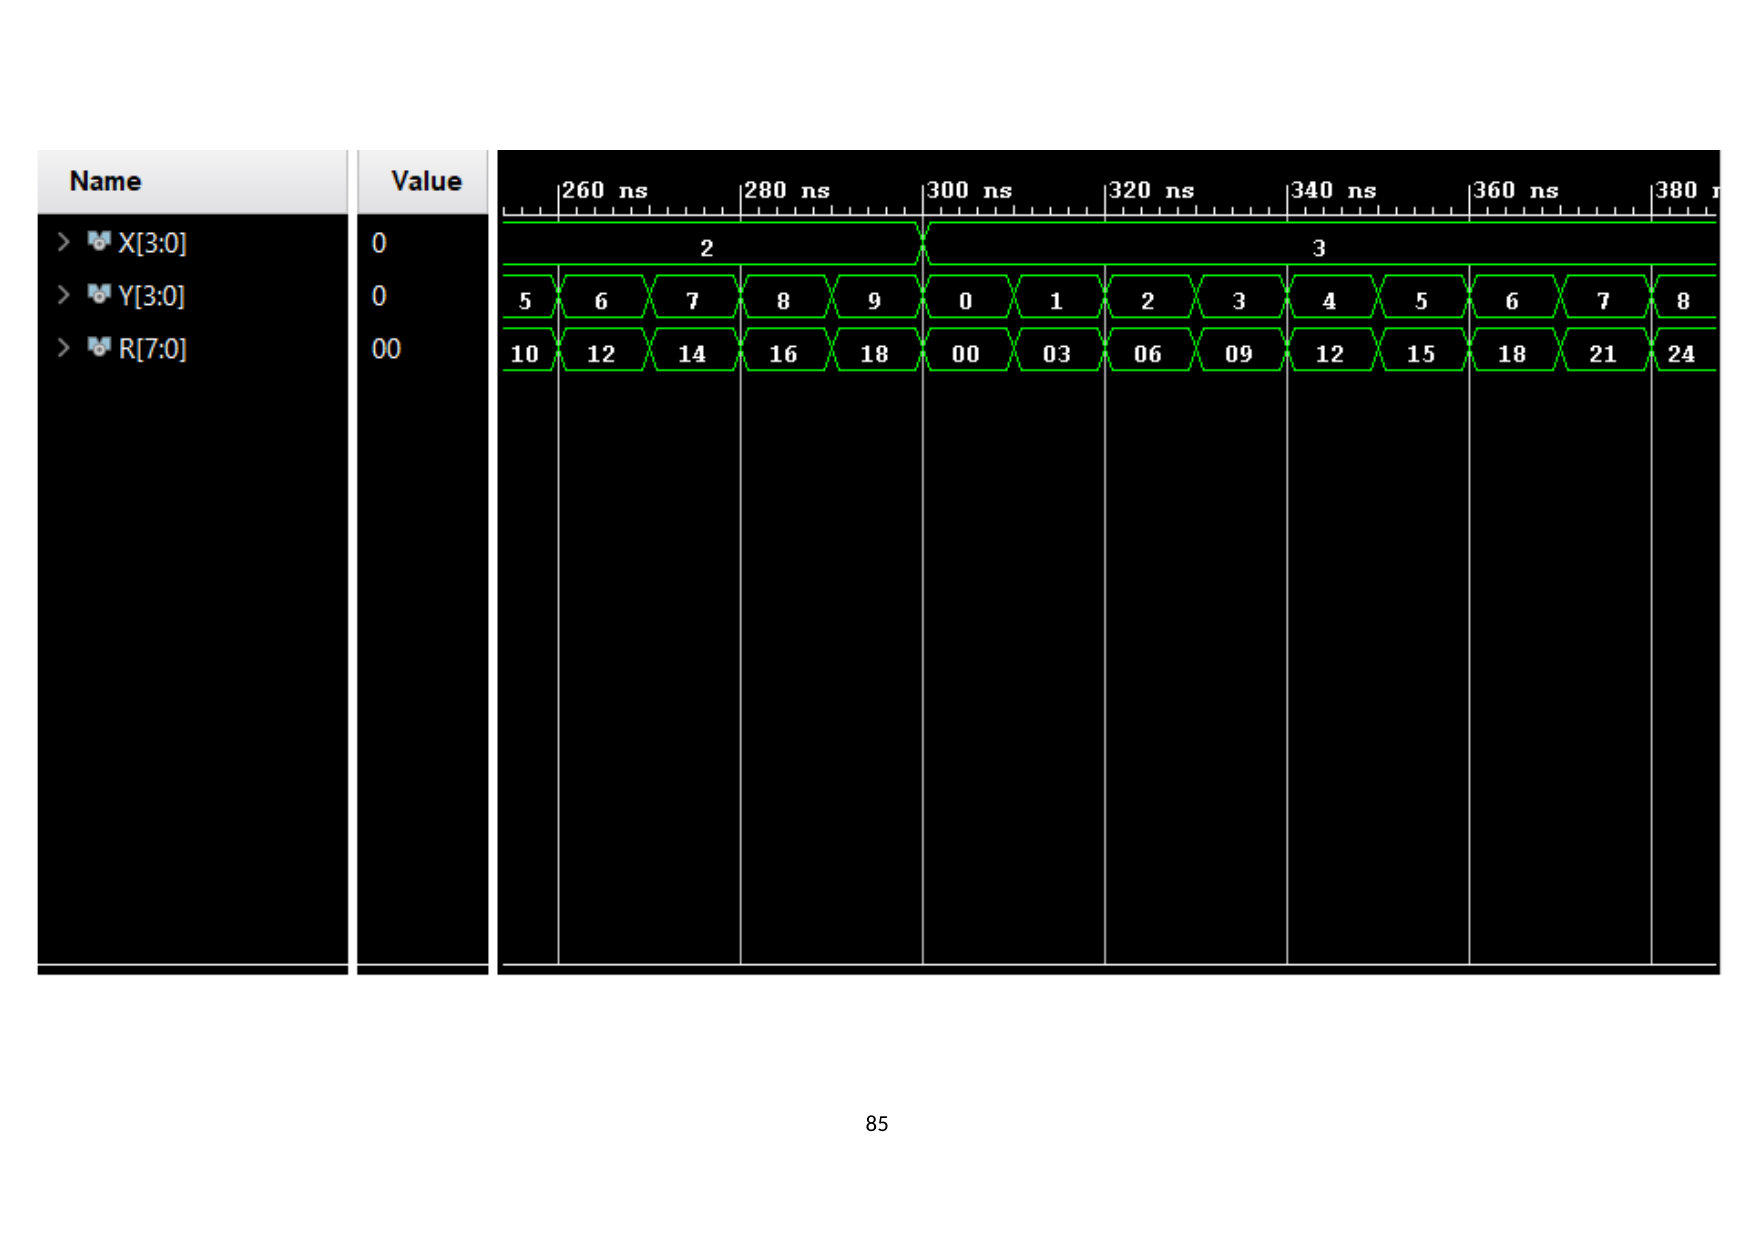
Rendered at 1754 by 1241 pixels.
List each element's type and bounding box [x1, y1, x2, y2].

picture [37, 150, 1724, 977]
